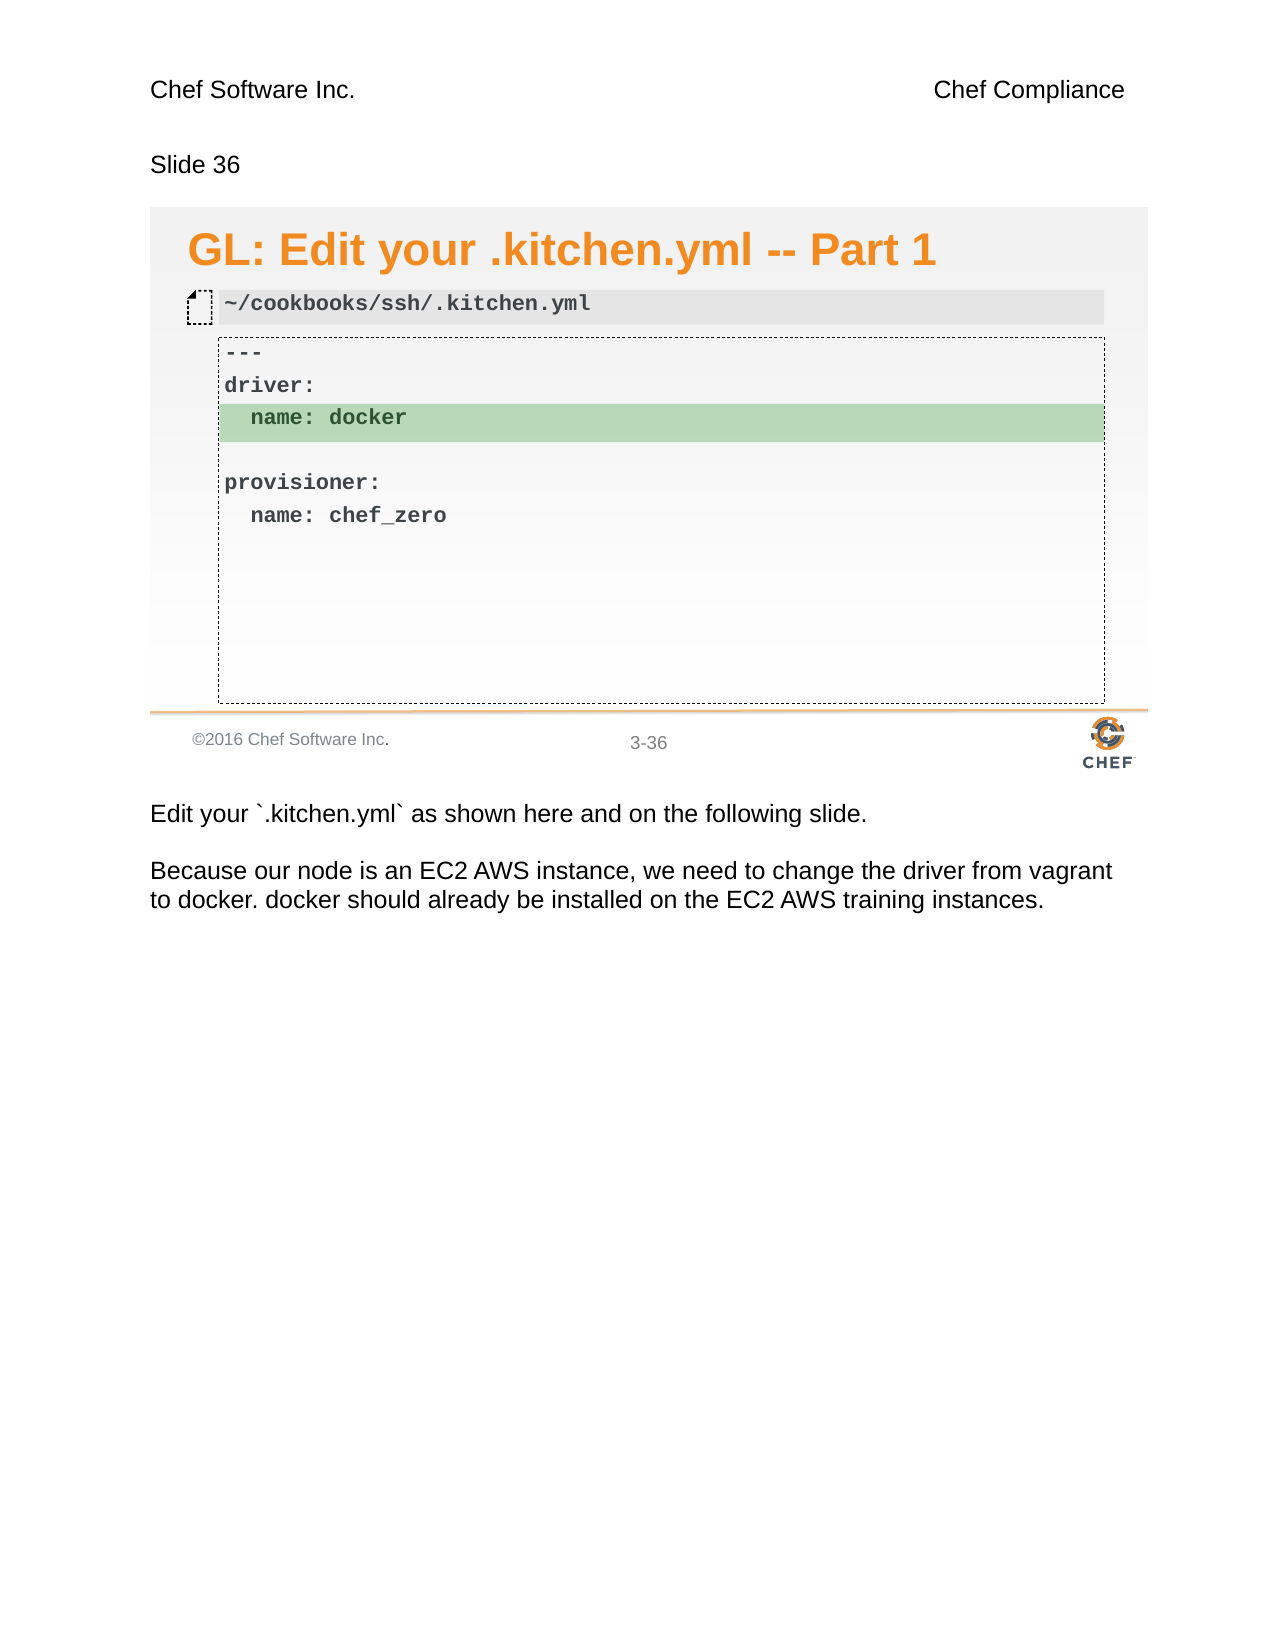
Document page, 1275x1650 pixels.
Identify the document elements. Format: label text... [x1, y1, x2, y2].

text Slide 36 [150, 150, 1125, 179]
text Because our node is an EC2 AWS instance, we need to change the driver from vagrant to docker. docker should already be installed on the EC2 AWS training instances. [150, 856, 1125, 913]
text Edit your `.kitchen.yml` as shown here and on the following slide. [150, 798, 1125, 827]
